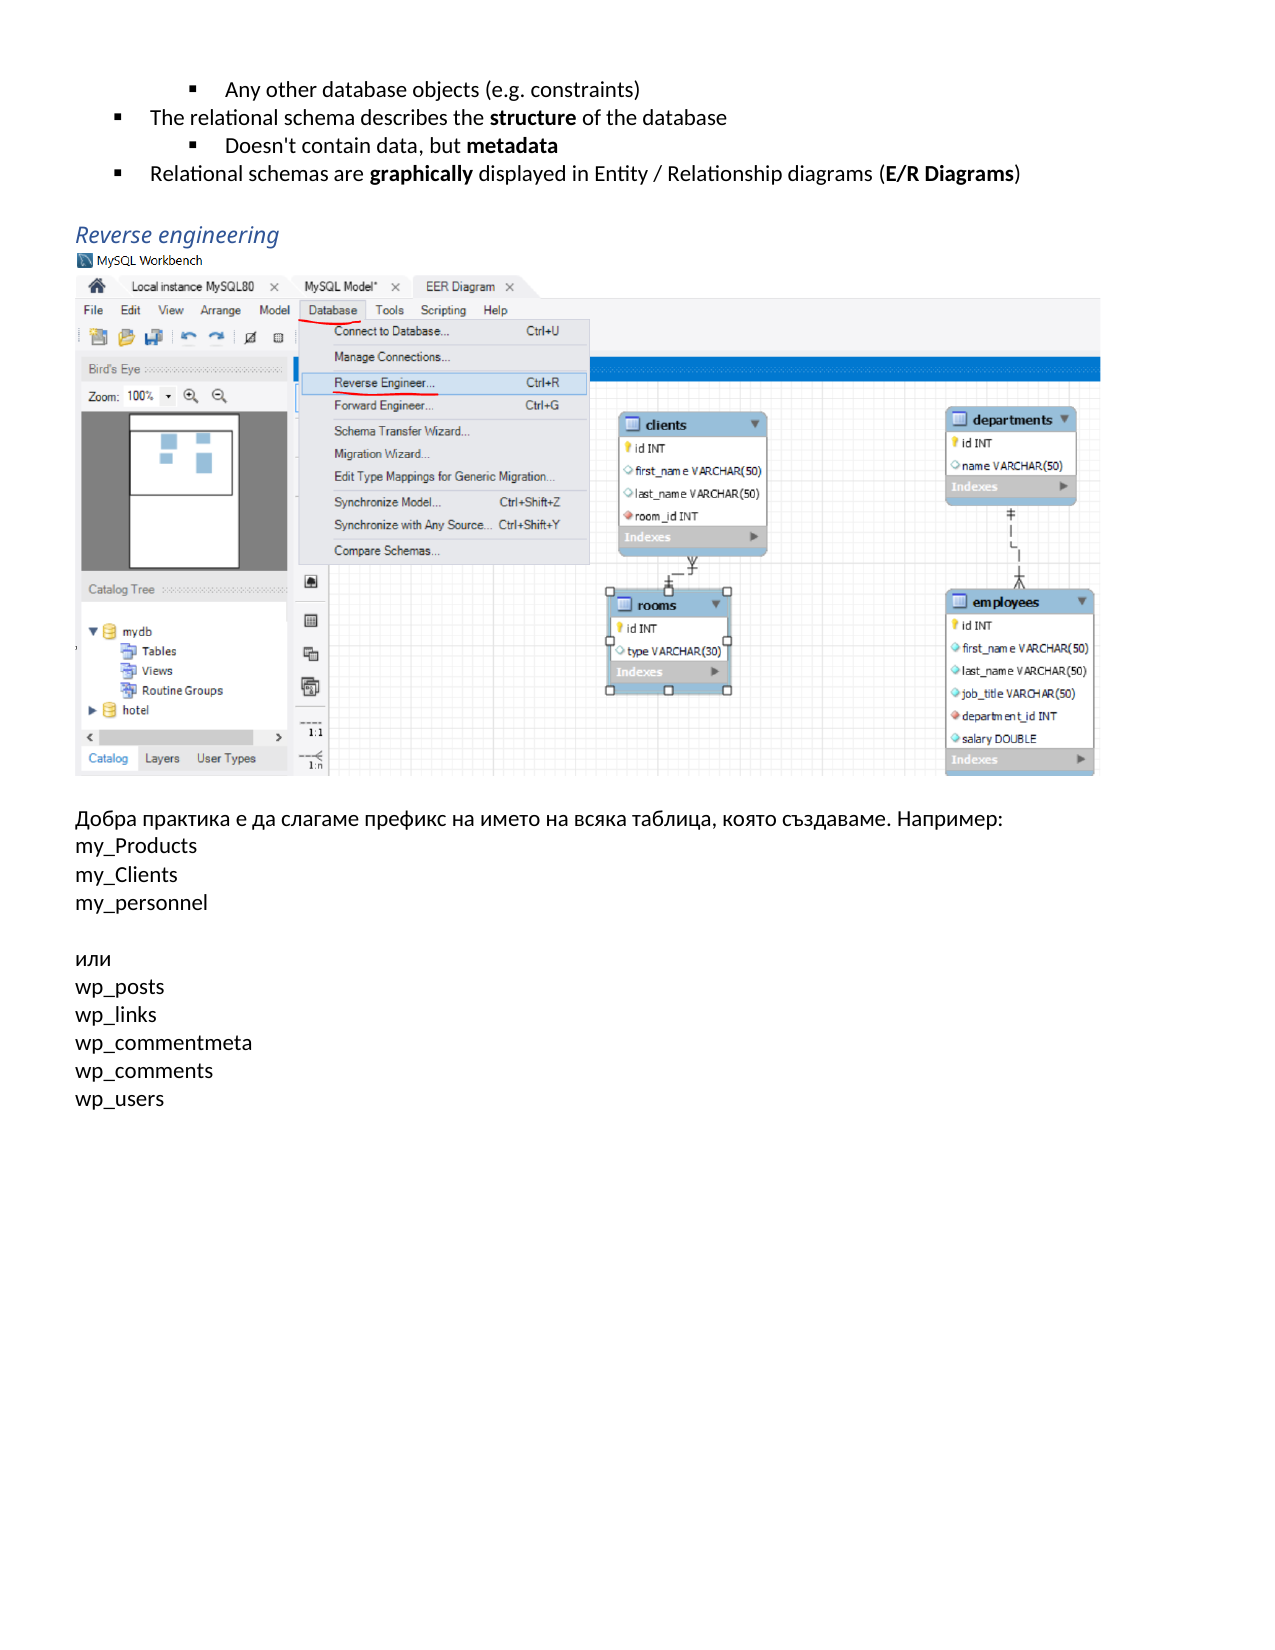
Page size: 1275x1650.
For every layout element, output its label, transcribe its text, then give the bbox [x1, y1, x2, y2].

text my_Clients [75, 860, 1200, 888]
text Добра практика е да слагаме префикс на името на всяка таблица, която създаваме. Например: [75, 804, 1200, 832]
text my_Products [75, 832, 1200, 860]
text wp_comments [75, 1056, 1200, 1084]
list Any other database objects (e.g. constraints) [187, 75, 1200, 103]
text или [75, 944, 1200, 972]
text wp_commentmeta [75, 1028, 1200, 1056]
list Doesn't contain data, but metadata [187, 131, 1200, 159]
subtitle Reverse engineering [75, 219, 1200, 251]
list The relational schema describes the structure of the database [112, 103, 1200, 131]
text wp_posts [75, 972, 1200, 1000]
text my_personnel [75, 888, 1200, 916]
text wp_users [75, 1084, 1200, 1112]
list Relational schemas are graphically displayed in Entity / Relationship diagrams (E/R Diagrams) [112, 159, 1200, 187]
picture [75, 253, 1101, 776]
text wp_links [75, 1000, 1200, 1028]
